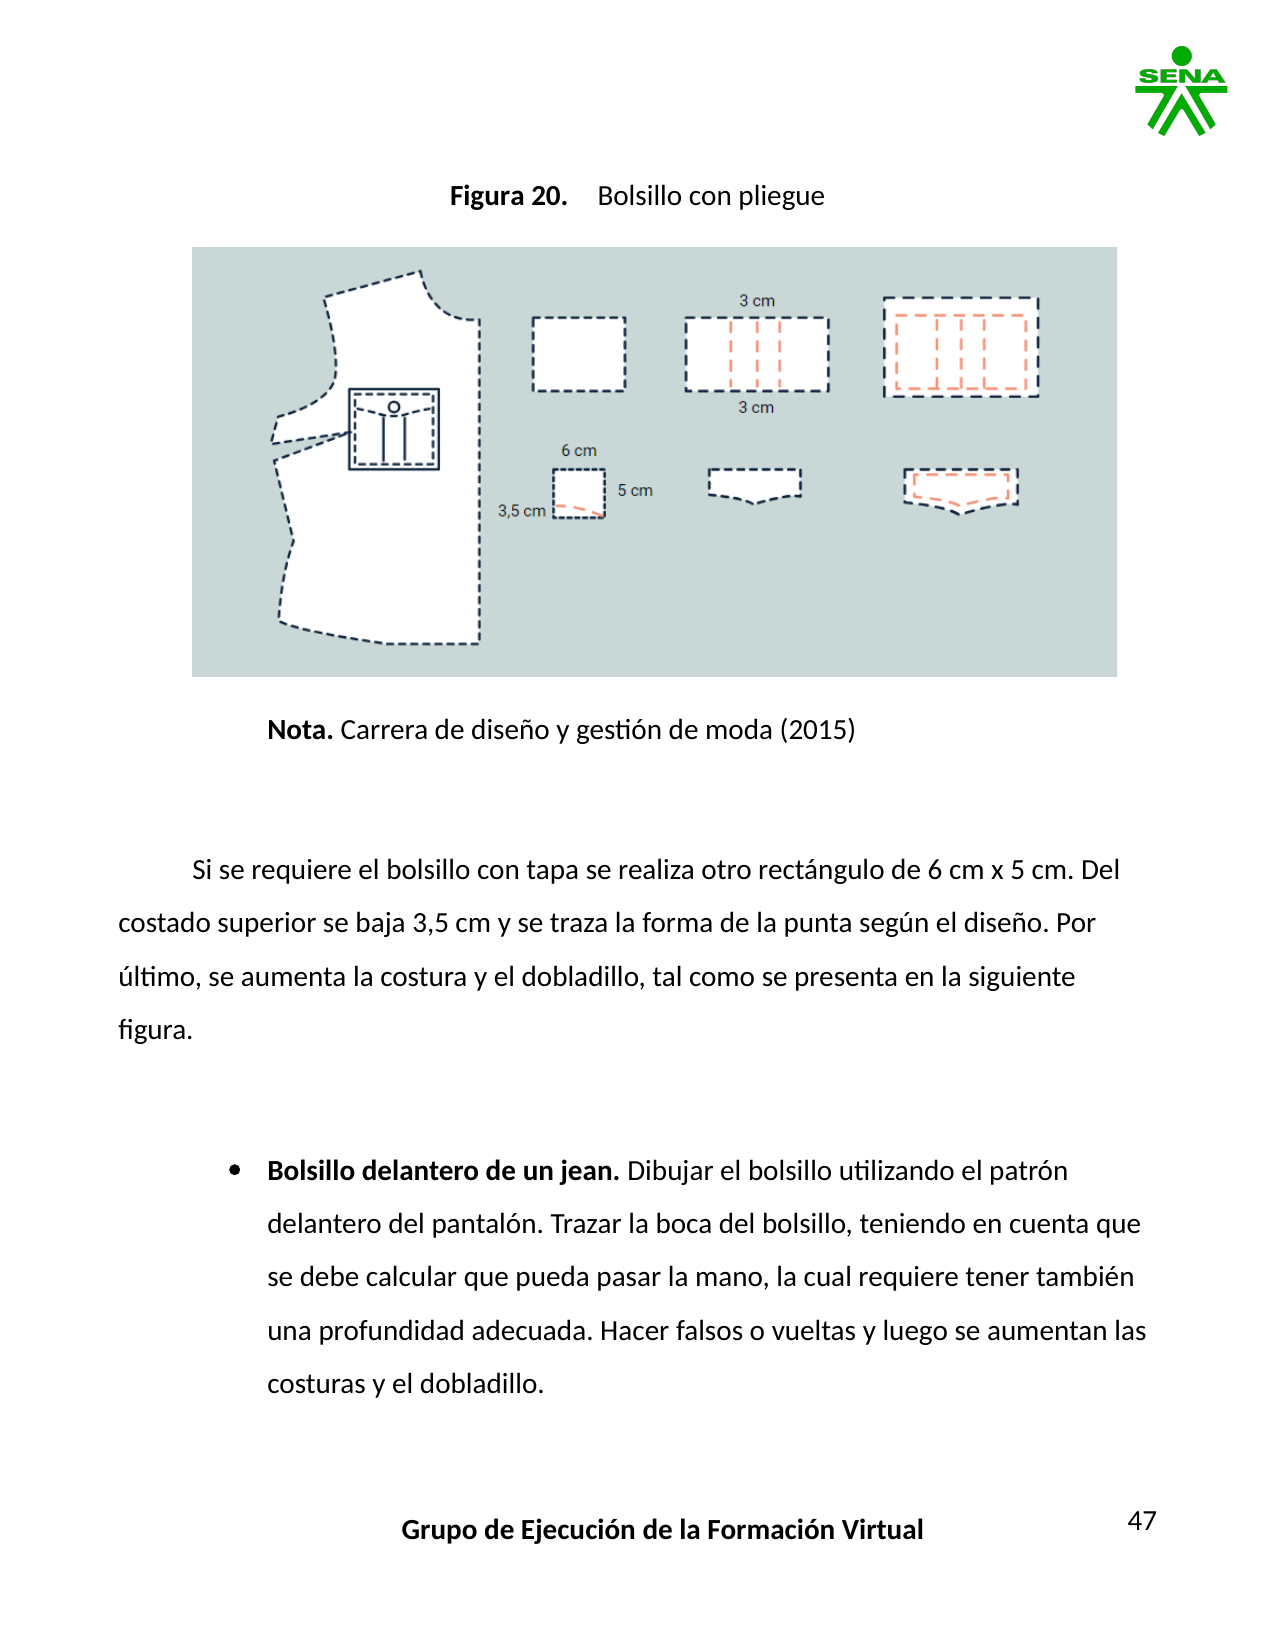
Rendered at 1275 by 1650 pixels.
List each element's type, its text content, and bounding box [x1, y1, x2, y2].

text Bolsillo con pliegue [118, 177, 1157, 213]
list Nota. Carrera de diseño y gestión de moda (2015) [267, 711, 1157, 747]
picture [1135, 46, 1228, 136]
text Si se requiere el bolsillo con tapa se realiza otro rectángulo de 6 cm x 5 cm. Del costado superior se baja 3,5 cm y se traza la forma de la punta según el diseño. Por último, se aumenta la costura y el dobladillo, tal como se presenta en la siguiente figura. [118, 851, 1157, 1047]
list Bolsillo delantero de un jean. Dibujar el bolsillo utilizando el patrón delantero del pantalón. Trazar la boca del bolsillo, teniendo en cuenta que se debe calcular que pueda pasar la mano, la cual requiere tener también una profundidad adecuada. Hacer falsos o vueltas y luego se aumentan las costuras y el dobladillo. [229, 1152, 1157, 1401]
picture [192, 247, 1118, 677]
